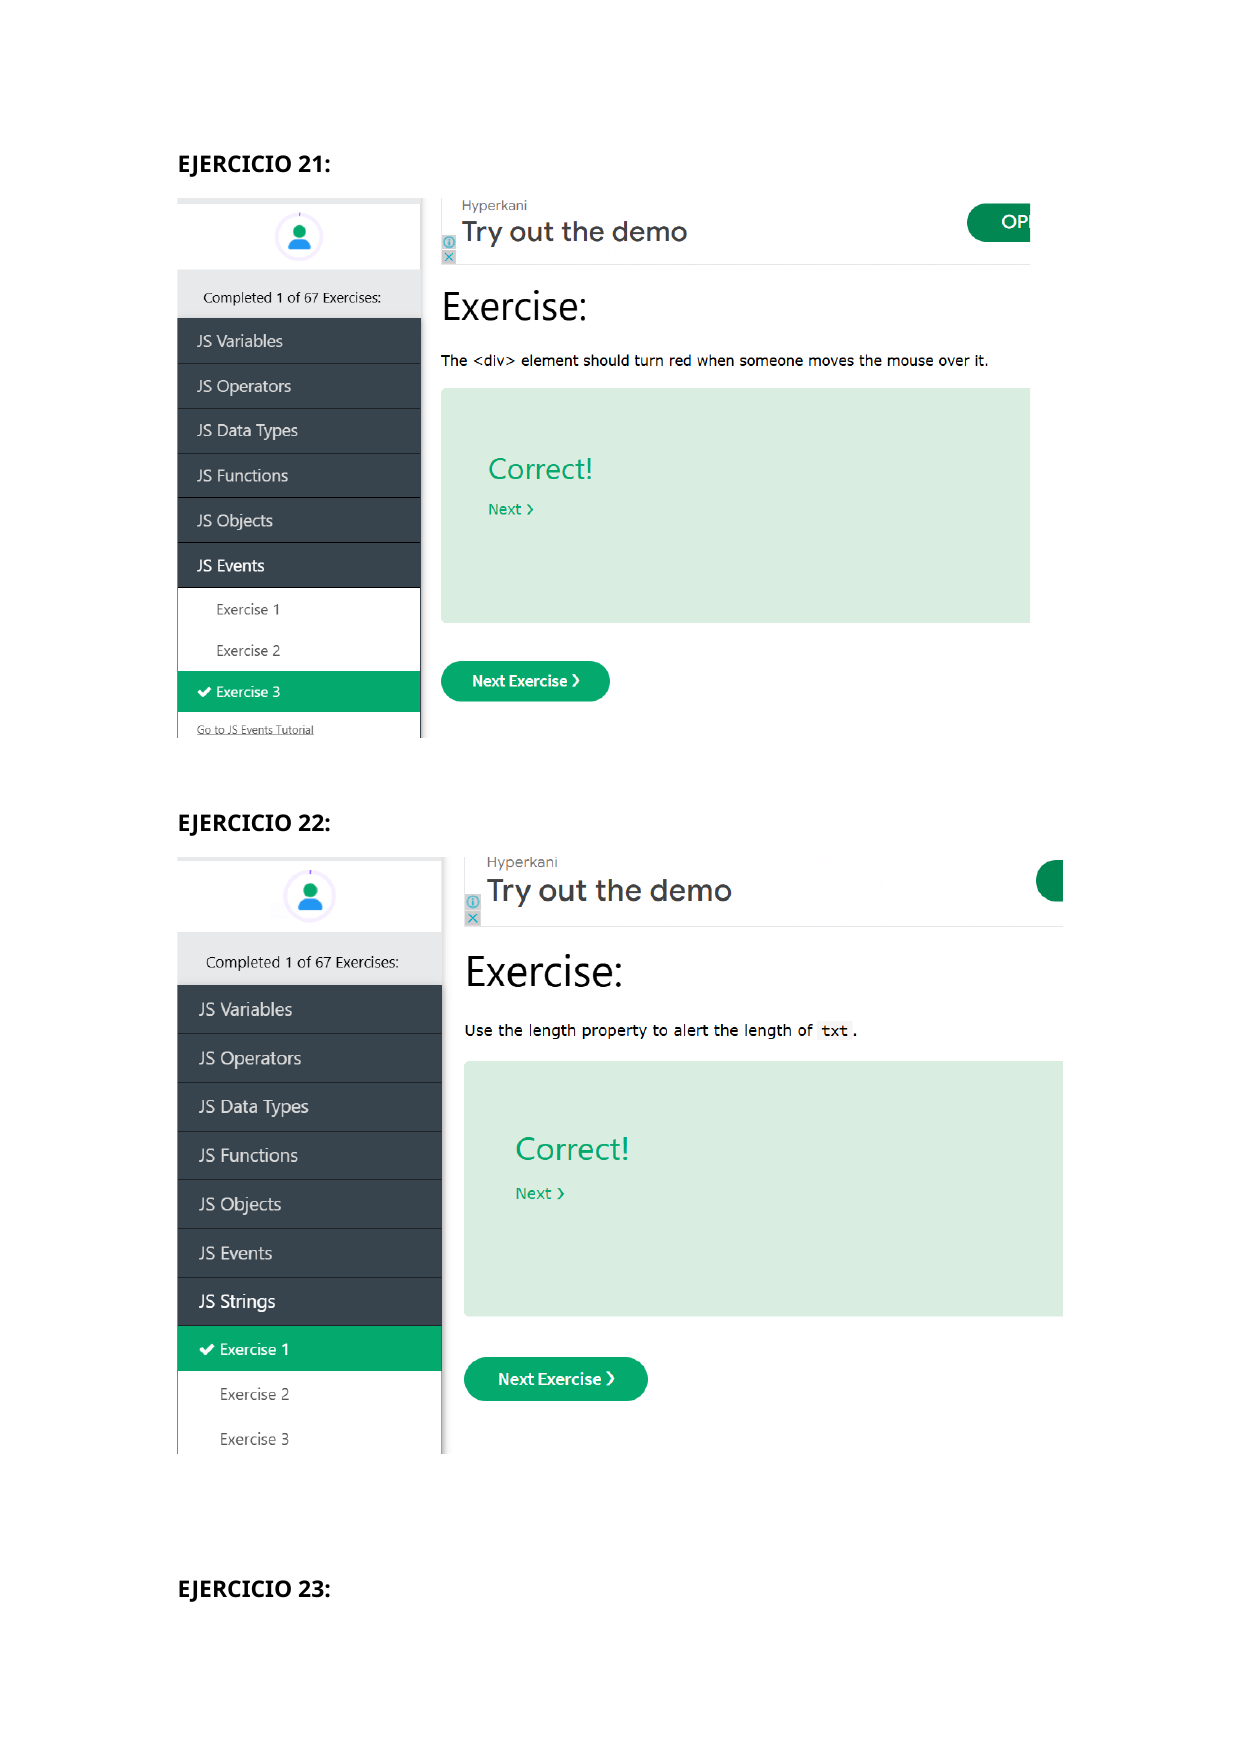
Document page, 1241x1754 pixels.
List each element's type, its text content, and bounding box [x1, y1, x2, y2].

text EJERCICIO 22: [177, 807, 1063, 838]
text EJERCICIO 23: [177, 1573, 1063, 1604]
picture [177, 857, 1063, 1454]
picture [177, 198, 1031, 738]
text EJERCICIO 21: [177, 148, 1063, 179]
